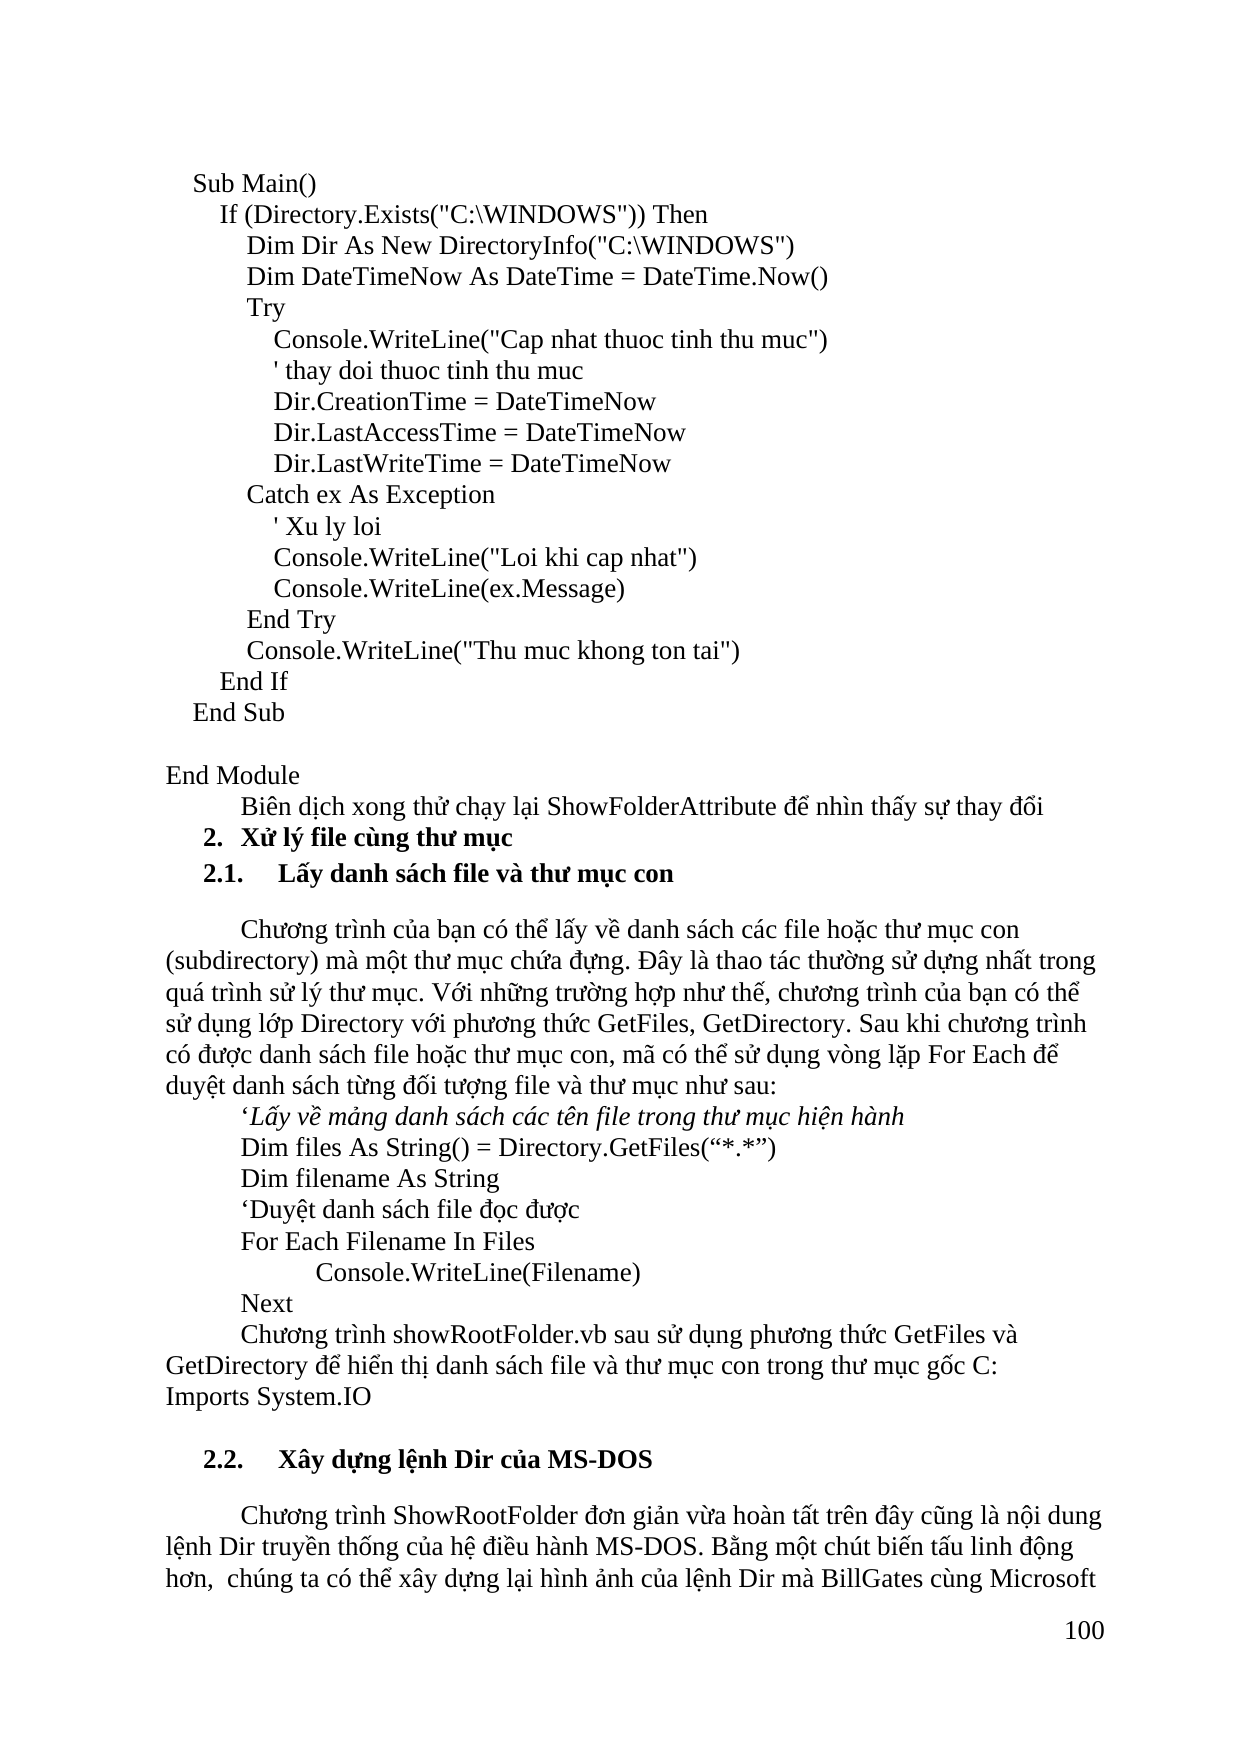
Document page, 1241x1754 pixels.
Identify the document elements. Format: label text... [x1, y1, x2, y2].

text Next [165, 1287, 1104, 1318]
text Biên dịch xong thử chạy lại ShowFolderAttribute để nhìn thấy sự thay đổi [165, 790, 1104, 821]
text Dim filename As String [165, 1162, 1104, 1194]
text Console.WriteLine("Thu muc khong ton tai") [165, 634, 1104, 665]
text Console.WriteLine(Filename) [165, 1256, 1104, 1287]
text Dir.LastAccessTime = DateTimeNow [165, 416, 1104, 447]
text If (Directory.Exists("C:\WINDOWS")) Then [165, 198, 1104, 229]
list Xử lý file cùng thư mục [203, 821, 1104, 852]
list Lấy danh sách file và thư mục con [203, 857, 1104, 888]
text Console.WriteLine("Loi khi cap nhat") [165, 541, 1104, 572]
text ‘Lấy về mảng danh sách các tên file trong thư mục hiện hành [165, 1100, 1104, 1131]
text End Module [165, 759, 1104, 790]
text Dir.CreationTime = DateTimeNow [165, 385, 1104, 416]
text Console.WriteLine(ex.Message) [165, 572, 1104, 603]
text End If [165, 665, 1104, 696]
text End Sub [165, 696, 1104, 728]
text Chương trình của bạn có thể lấy về danh sách các file hoặc thư mục con (subdirectory) mà một thư mục chứa đựng. Đây là thao tác thường sử dựng nhất trong quá trình sử lý thư mục. Với những trường hợp như thế, chương trình của bạn có thể sử dụng lớp Directory với phương thức GetFiles, GetDirectory. Sau khi chương trình có được danh sách file hoặc thư mục con, mã có thể sử dụng vòng lặp For Each để duyệt danh sách từng đối tượng file và thư mục như sau: [165, 913, 1104, 1100]
list Xây dựng lệnh Dir của MS-DOS [203, 1443, 1104, 1474]
text Dim DateTimeNow As DateTime = DateTime.Now() [165, 260, 1104, 292]
text ' thay doi thuoc tinh thu muc [165, 354, 1104, 385]
text Chương trình showRootFolder.vb sau sử dụng phương thức GetFiles và GetDirectory để hiển thị danh sách file và thư mục con trong thư mục gốc C: [165, 1318, 1104, 1381]
text Imports System.IO [165, 1381, 1104, 1412]
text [165, 1499, 1104, 1593]
text Console.WriteLine("Cap nhat thuoc tinh thu muc") [165, 323, 1104, 354]
text ‘Duyệt danh sách file đọc được [165, 1194, 1104, 1225]
text ' Xu ly loi [165, 509, 1104, 541]
text Sub Main() [165, 167, 1104, 198]
text Dim files As String() = Directory.GetFiles(“*.*”) [165, 1131, 1104, 1162]
text End Try [165, 603, 1104, 634]
text Catch ex As Exception [165, 478, 1104, 509]
text Dim Dir As New DirectoryInfo("C:\WINDOWS") [165, 229, 1104, 260]
text For Each Filename In Files [165, 1225, 1104, 1256]
text Dir.LastWriteTime = DateTimeNow [165, 447, 1104, 478]
text Try [165, 292, 1104, 323]
